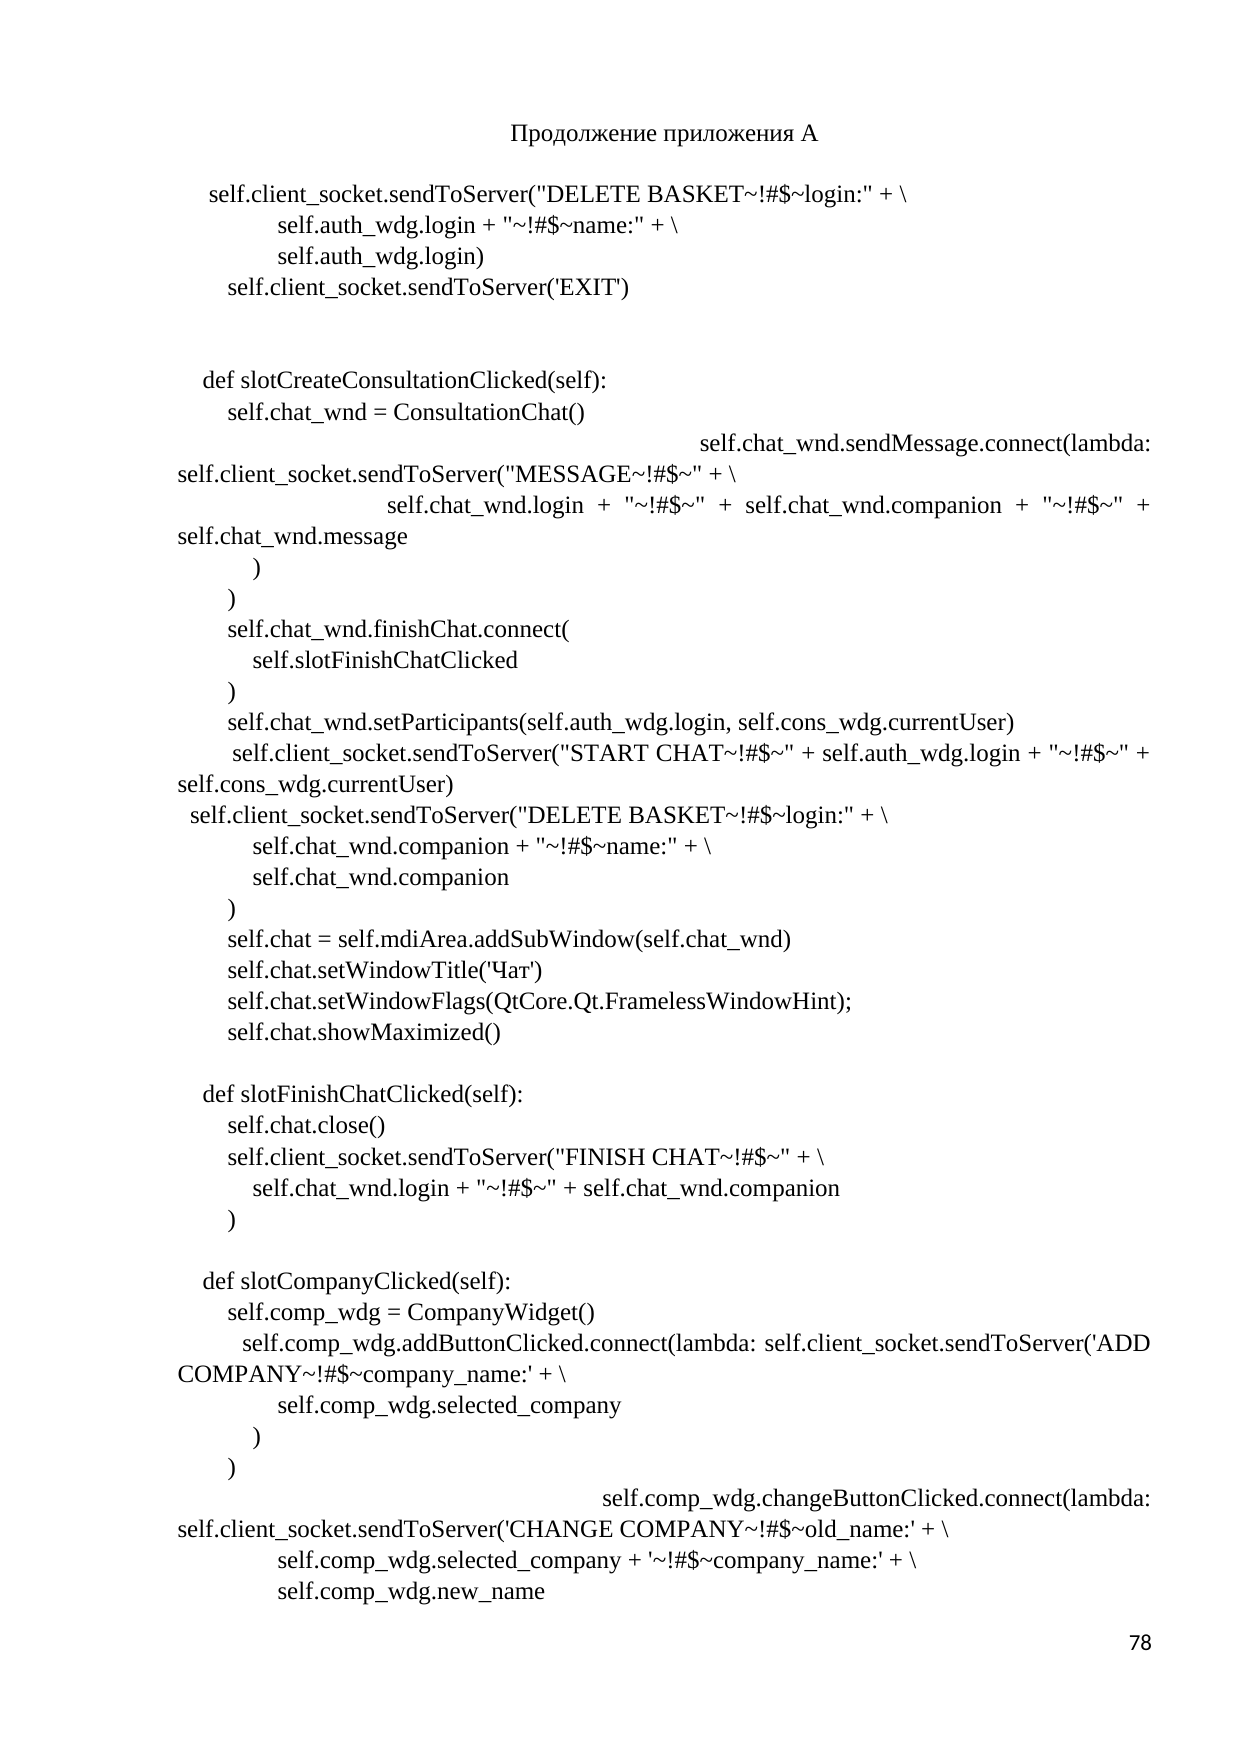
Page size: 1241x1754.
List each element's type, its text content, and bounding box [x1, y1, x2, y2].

text self.client_socket.sendToServer("DELETE BASKET~!#$~login:" + \ [177, 800, 1152, 829]
text ) [177, 676, 1152, 705]
text self.comp_wdg.new_name [177, 1576, 1152, 1605]
text self.client_socket.sendToServer('EXIT') [177, 272, 1152, 301]
text self.slotFinishChatClicked [177, 645, 1152, 674]
text self.chat_wnd.login + "~!#$~" + self.chat_wnd.companion [177, 1173, 1152, 1201]
text ) [177, 893, 1152, 922]
text self.auth_wdg.login + "~!#$~name:" + \ [177, 210, 1152, 239]
text self.auth_wdg.login) [177, 241, 1152, 270]
text ) [177, 1204, 1152, 1232]
text ) [177, 583, 1152, 612]
text ) [177, 1452, 1152, 1481]
text self.chat.setWindowTitle('Чат') [177, 955, 1152, 984]
text self.comp_wdg = CompanyWidget() [177, 1297, 1152, 1326]
text self.client_socket.sendToServer("DELETE BASKET~!#$~login:" + \ [177, 179, 1152, 208]
text def slotCompanyClicked(self): [177, 1266, 1152, 1294]
text self.chat_wnd.companion + "~!#$~name:" + \ [177, 831, 1152, 860]
text def slotFinishChatClicked(self): [177, 1079, 1152, 1108]
text self.chat.setWindowFlags(QtCore.Qt.FramelessWindowHint); [177, 986, 1152, 1015]
text def slotCreateConsultationClicked(self): [177, 366, 1152, 394]
text self.chat_wnd = ConsultationChat() [177, 397, 1152, 425]
text self.chat_wnd.sendMessage.connect(lambda: self.client_socket.sendToServer("MESSAGE~!#$~" + \ [177, 428, 1152, 487]
text self.chat_wnd.companion [177, 862, 1152, 891]
text self.chat_wnd.finishChat.connect( [177, 614, 1152, 643]
text self.comp_wdg.selected_company [177, 1390, 1152, 1419]
text self.chat_wnd.setParticipants(self.auth_wdg.login, self.cons_wdg.currentUser) [177, 707, 1152, 736]
text Продолжение приложения А [177, 118, 1152, 147]
text self.comp_wdg.addButtonClicked.connect(lambda: self.client_socket.sendToServer('ADD COMPANY~!#$~company_name:' + \ [177, 1328, 1152, 1388]
text self.client_socket.sendToServer("FINISH CHAT~!#$~" + \ [177, 1142, 1152, 1170]
text self.chat.close() [177, 1111, 1152, 1139]
text self.chat_wnd.login + "~!#$~" + self.chat_wnd.companion + "~!#$~" + self.chat_wnd.message [177, 490, 1152, 549]
text ) [177, 552, 1152, 581]
text self.comp_wdg.selected_company + '~!#$~company_name:' + \ [177, 1545, 1152, 1574]
text self.chat.showMaximized() [177, 1017, 1152, 1046]
text self.chat = self.mdiArea.addSubWindow(self.chat_wnd) [177, 924, 1152, 953]
text self.comp_wdg.changeButtonClicked.connect(lambda: self.client_socket.sendToServer('CHANGE COMPANY~!#$~old_name:' + \ [177, 1483, 1152, 1543]
text self.client_socket.sendToServer("START CHAT~!#$~" + self.auth_wdg.login + "~!#$~" + self.cons_wdg.currentUser) [177, 738, 1152, 798]
text ) [177, 1421, 1152, 1450]
